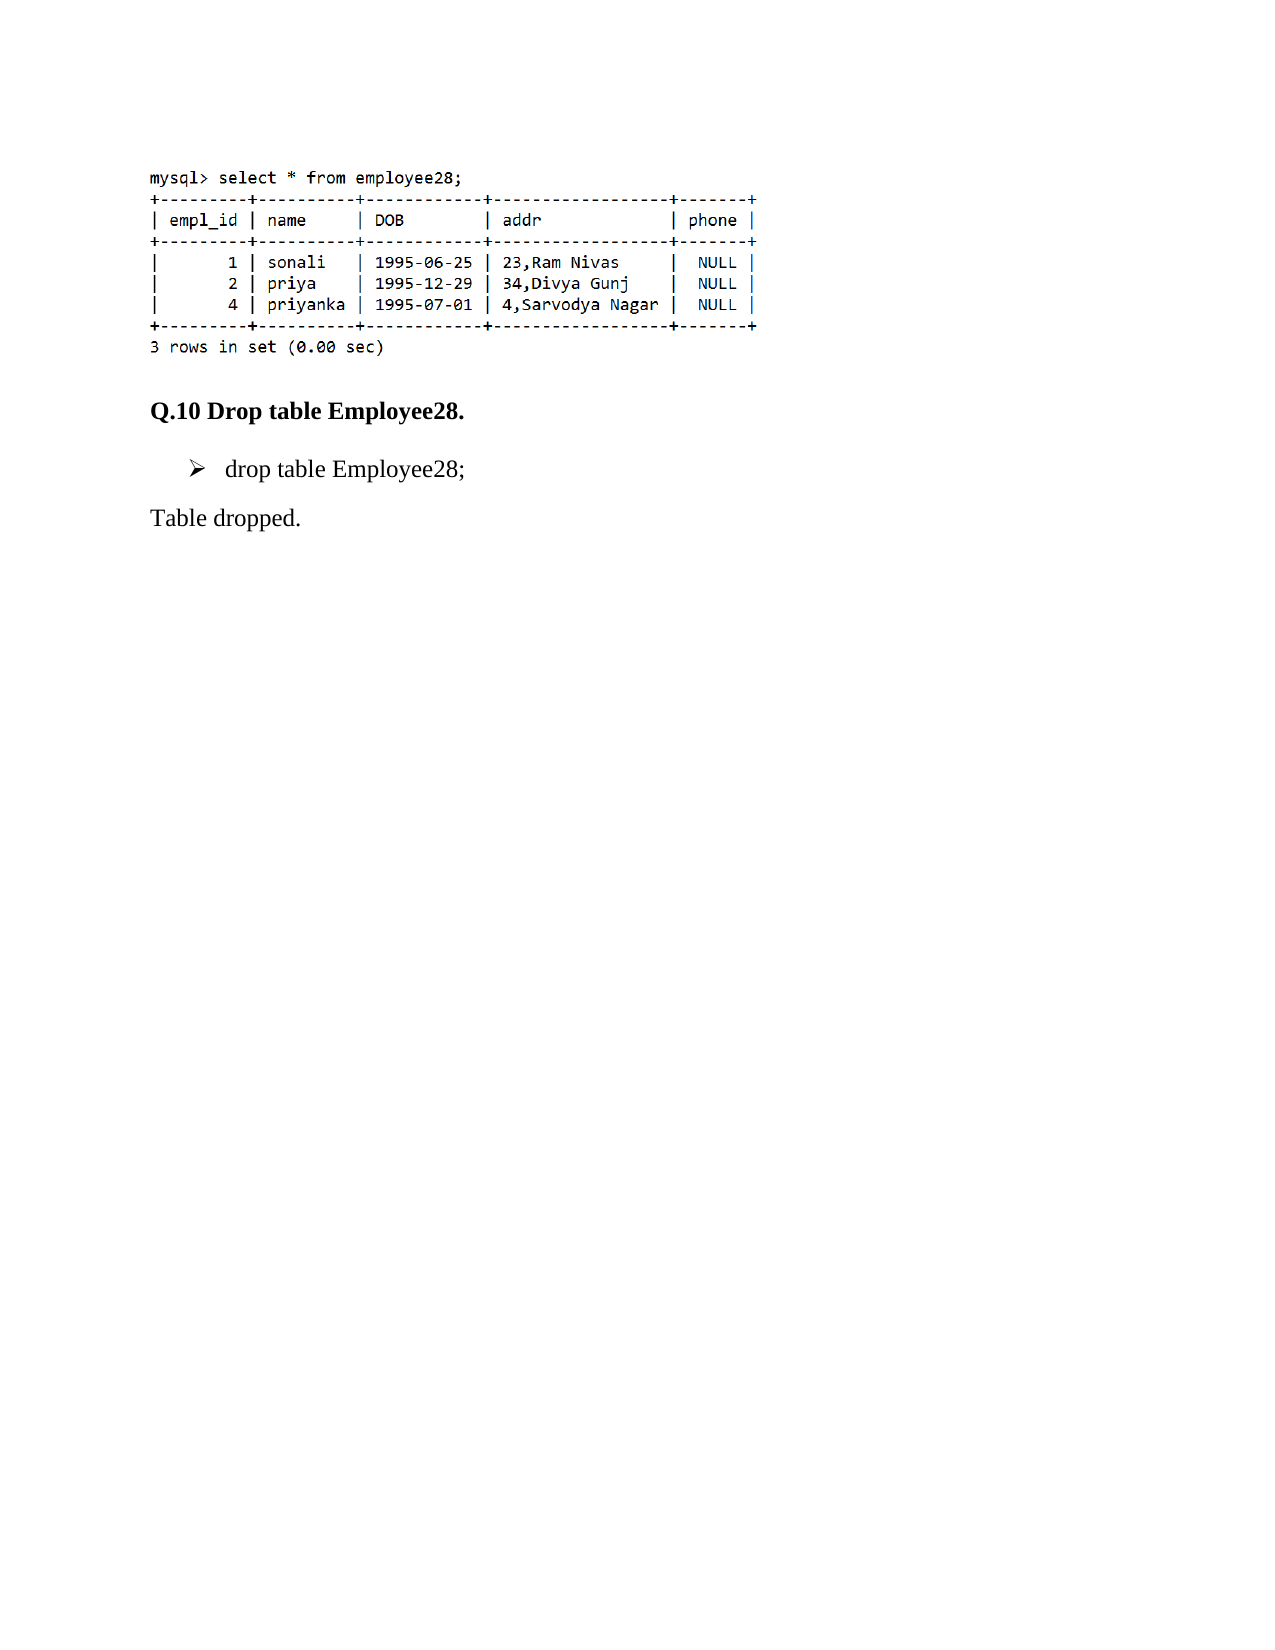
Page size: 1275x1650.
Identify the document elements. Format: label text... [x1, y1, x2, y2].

text Table dropped. [150, 503, 1125, 532]
picture [150, 150, 1125, 368]
text Q.10 Drop table Employee28. [150, 396, 1125, 425]
list drop table Employee28; [187, 454, 1125, 482]
